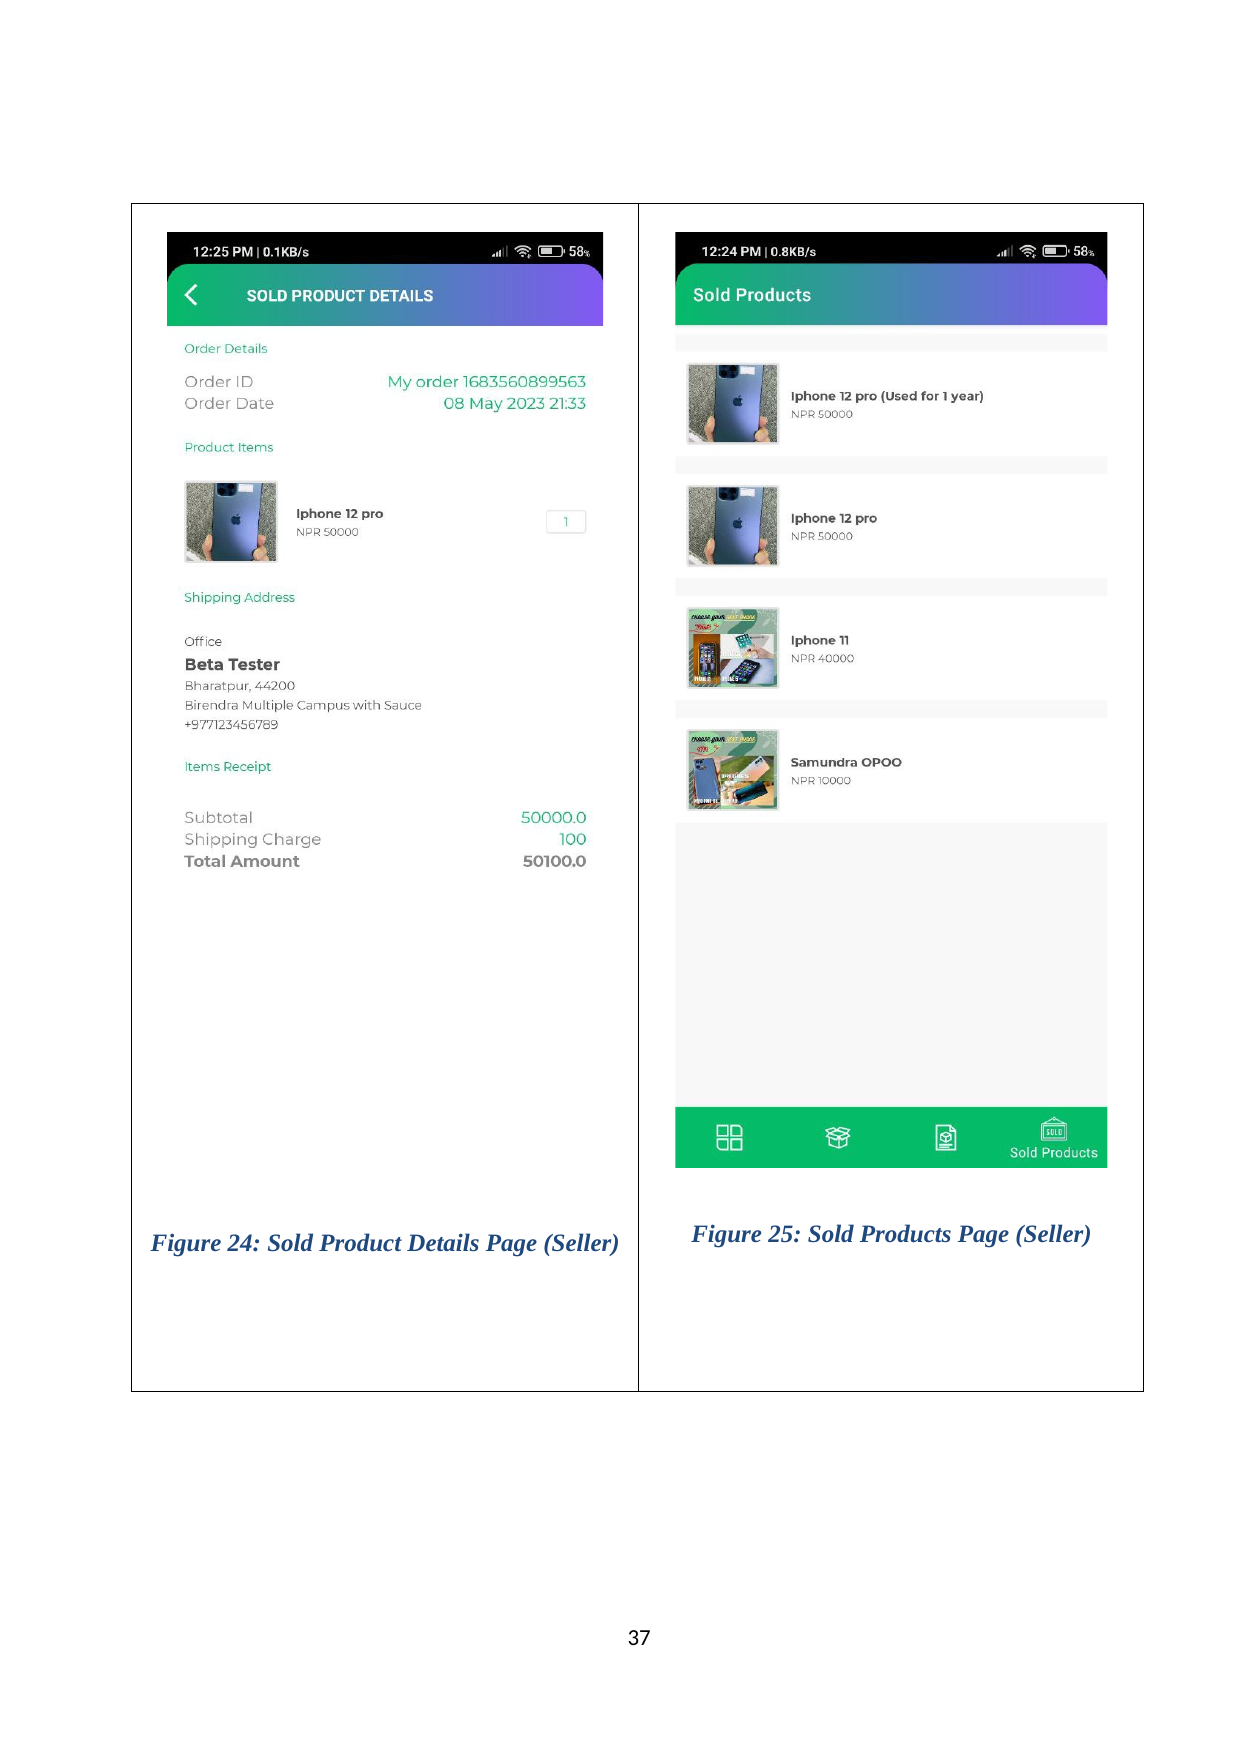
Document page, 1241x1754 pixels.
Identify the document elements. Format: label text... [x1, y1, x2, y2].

picture [675, 232, 1108, 1168]
table_header Figure 25: Sold Products Page (Seller) [639, 204, 1143, 1391]
table_header Figure 24: Sold Product Details Page (Seller) [132, 204, 638, 1391]
picture [167, 232, 604, 1177]
